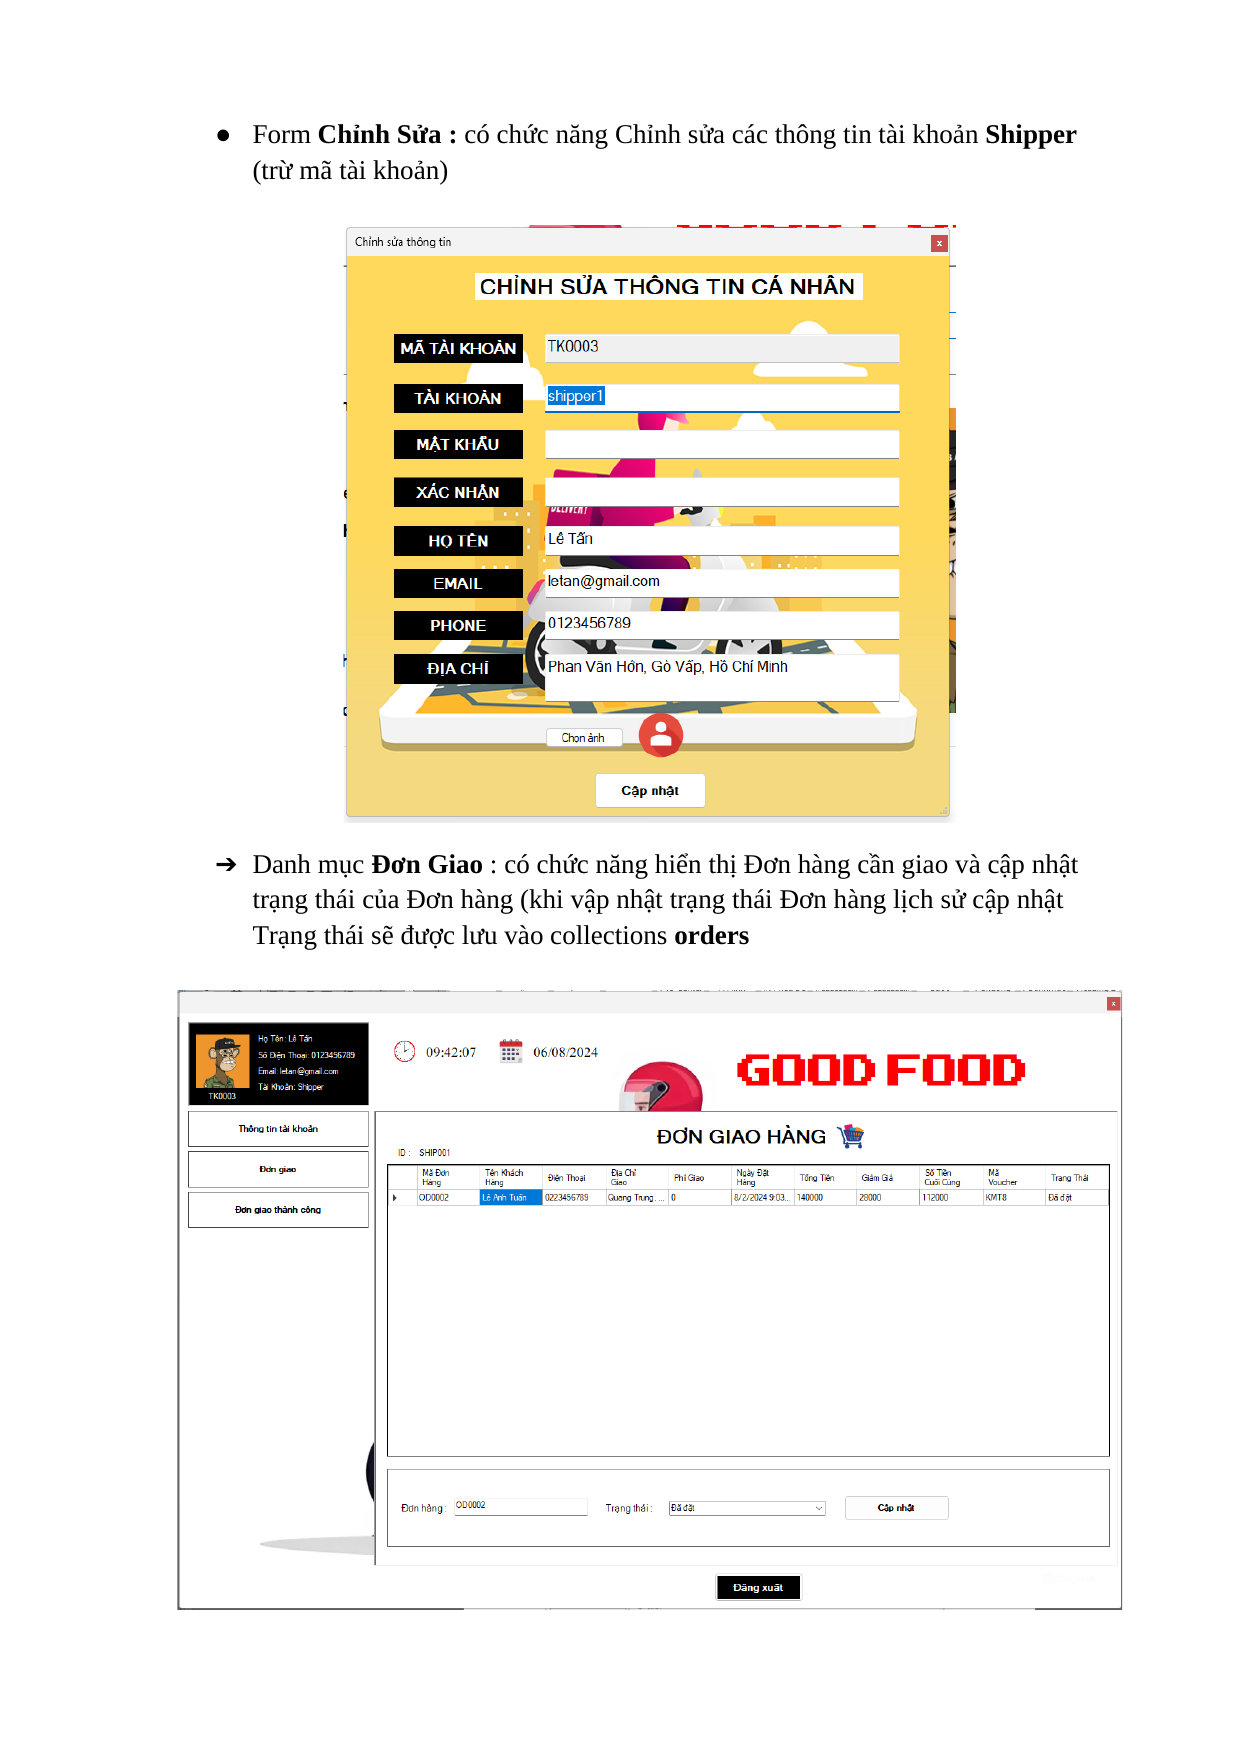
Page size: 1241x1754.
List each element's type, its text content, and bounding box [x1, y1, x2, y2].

list Form Chỉnh Sửa : có chức năng Chỉnh sửa các thông tin tài khoản Shipper (trừ mã tài khoản) [215, 118, 1122, 185]
picture [343, 225, 956, 823]
list Danh mục Đơn Giao : có chức năng hiển thị Đơn hàng cần giao và cập nhật trạng thái của Đơn hàng (khi vập nhật trạng thái Đơn hàng lịch sử cập nhật Trạng thái sẽ được lưu vào collections orders [215, 848, 1122, 950]
picture [177, 990, 1123, 1610]
